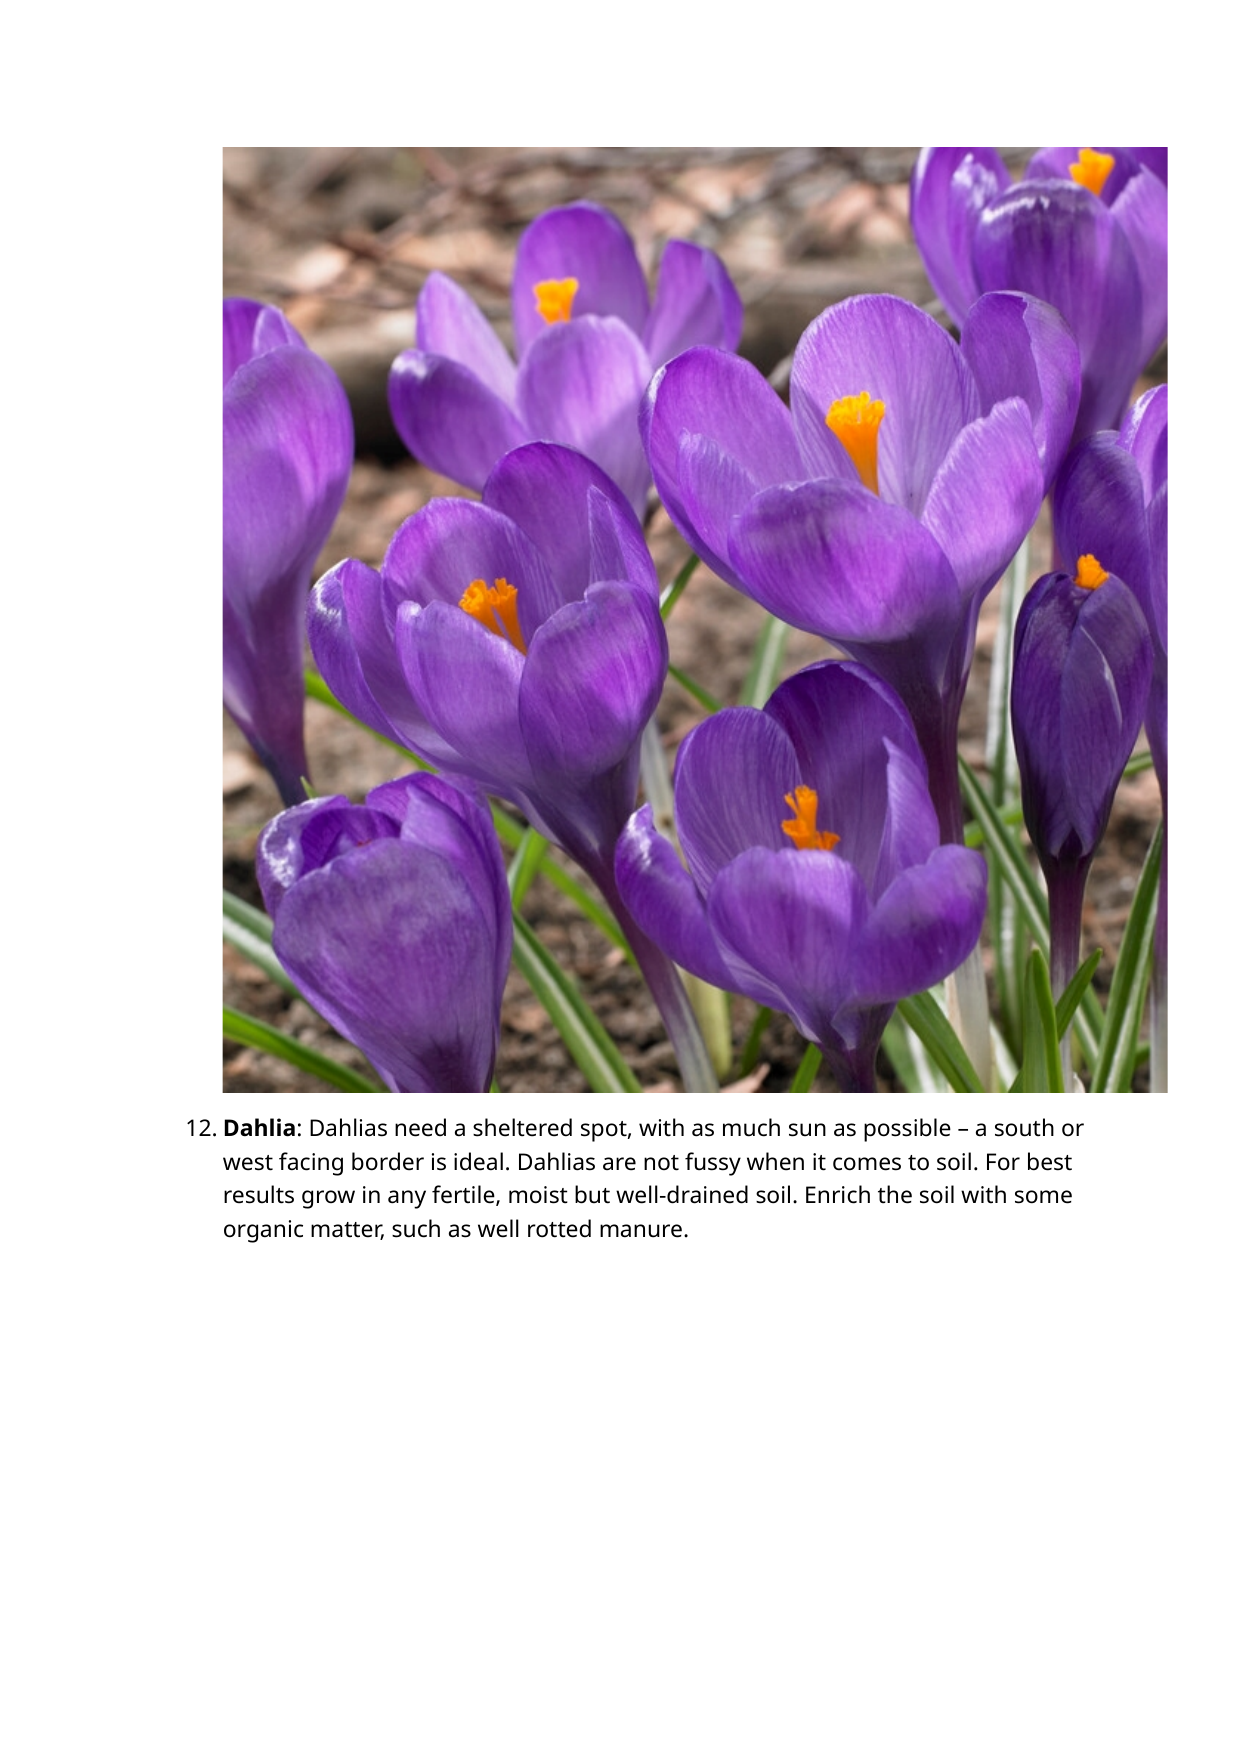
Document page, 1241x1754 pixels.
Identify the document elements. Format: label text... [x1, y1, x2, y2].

picture [222, 147, 1168, 1093]
list Dahlia: Dahlias need a sheltered spot, with as much sun as possible – a south or west facing border is ideal. Dahlias are not fussy when it comes to soil. For best results grow in any fertile, moist but well-drained soil. Enrich the soil with some organic matter, such as well rotted manure. [185, 1112, 1093, 1244]
